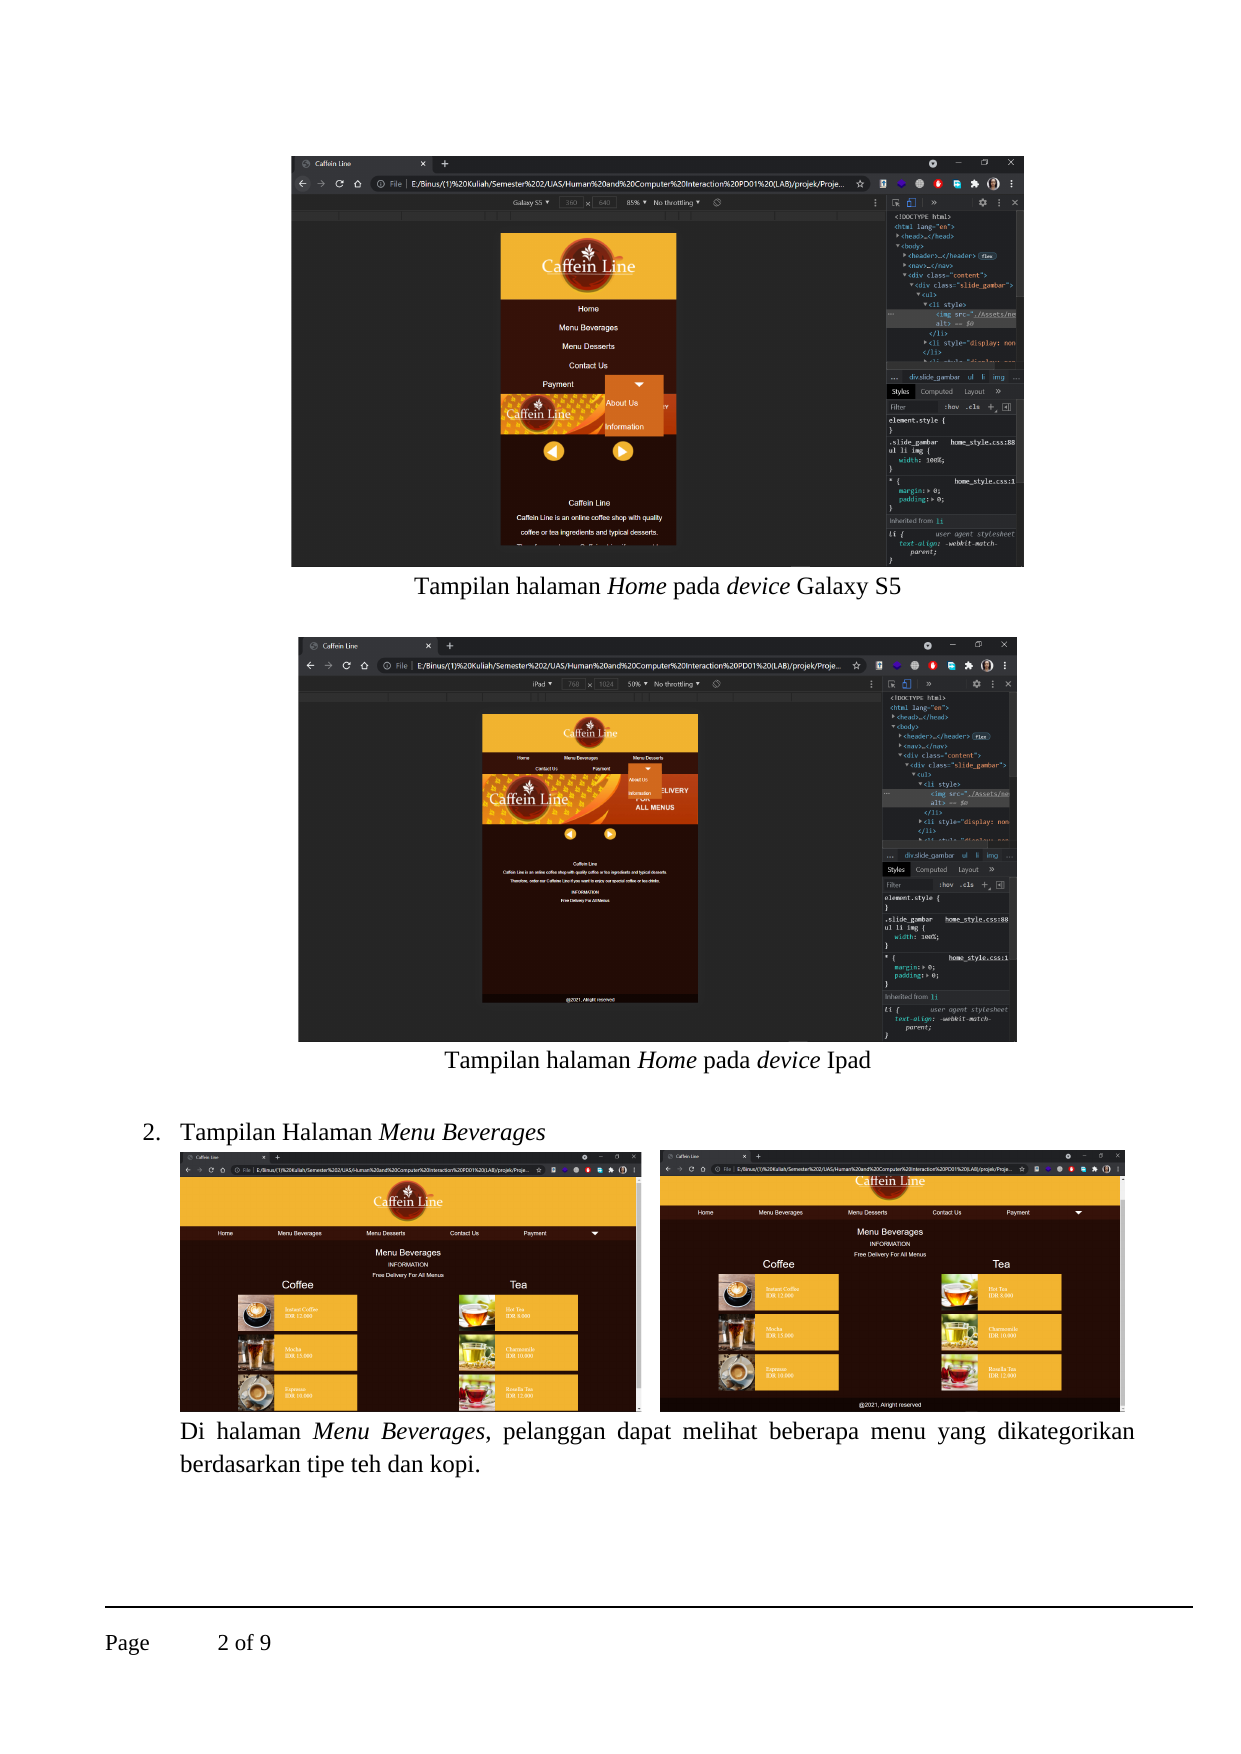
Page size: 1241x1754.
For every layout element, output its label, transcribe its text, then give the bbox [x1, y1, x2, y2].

picture [660, 1150, 1125, 1412]
picture [291, 156, 1024, 567]
picture [298, 637, 1017, 1042]
picture [180, 1152, 642, 1412]
list Tampilan Halaman Menu Beverages [142, 1117, 1135, 1146]
list Di halaman Menu Beverages, pelanggan dapat melihat beberapa menu yang dikategorikan berdasarkan tipe teh dan kopi. [180, 1416, 1135, 1478]
list Tampilan halaman Home pada device Ipad [180, 1046, 1135, 1074]
list Tampilan halaman Home pada device Galaxy S5 [180, 571, 1135, 600]
